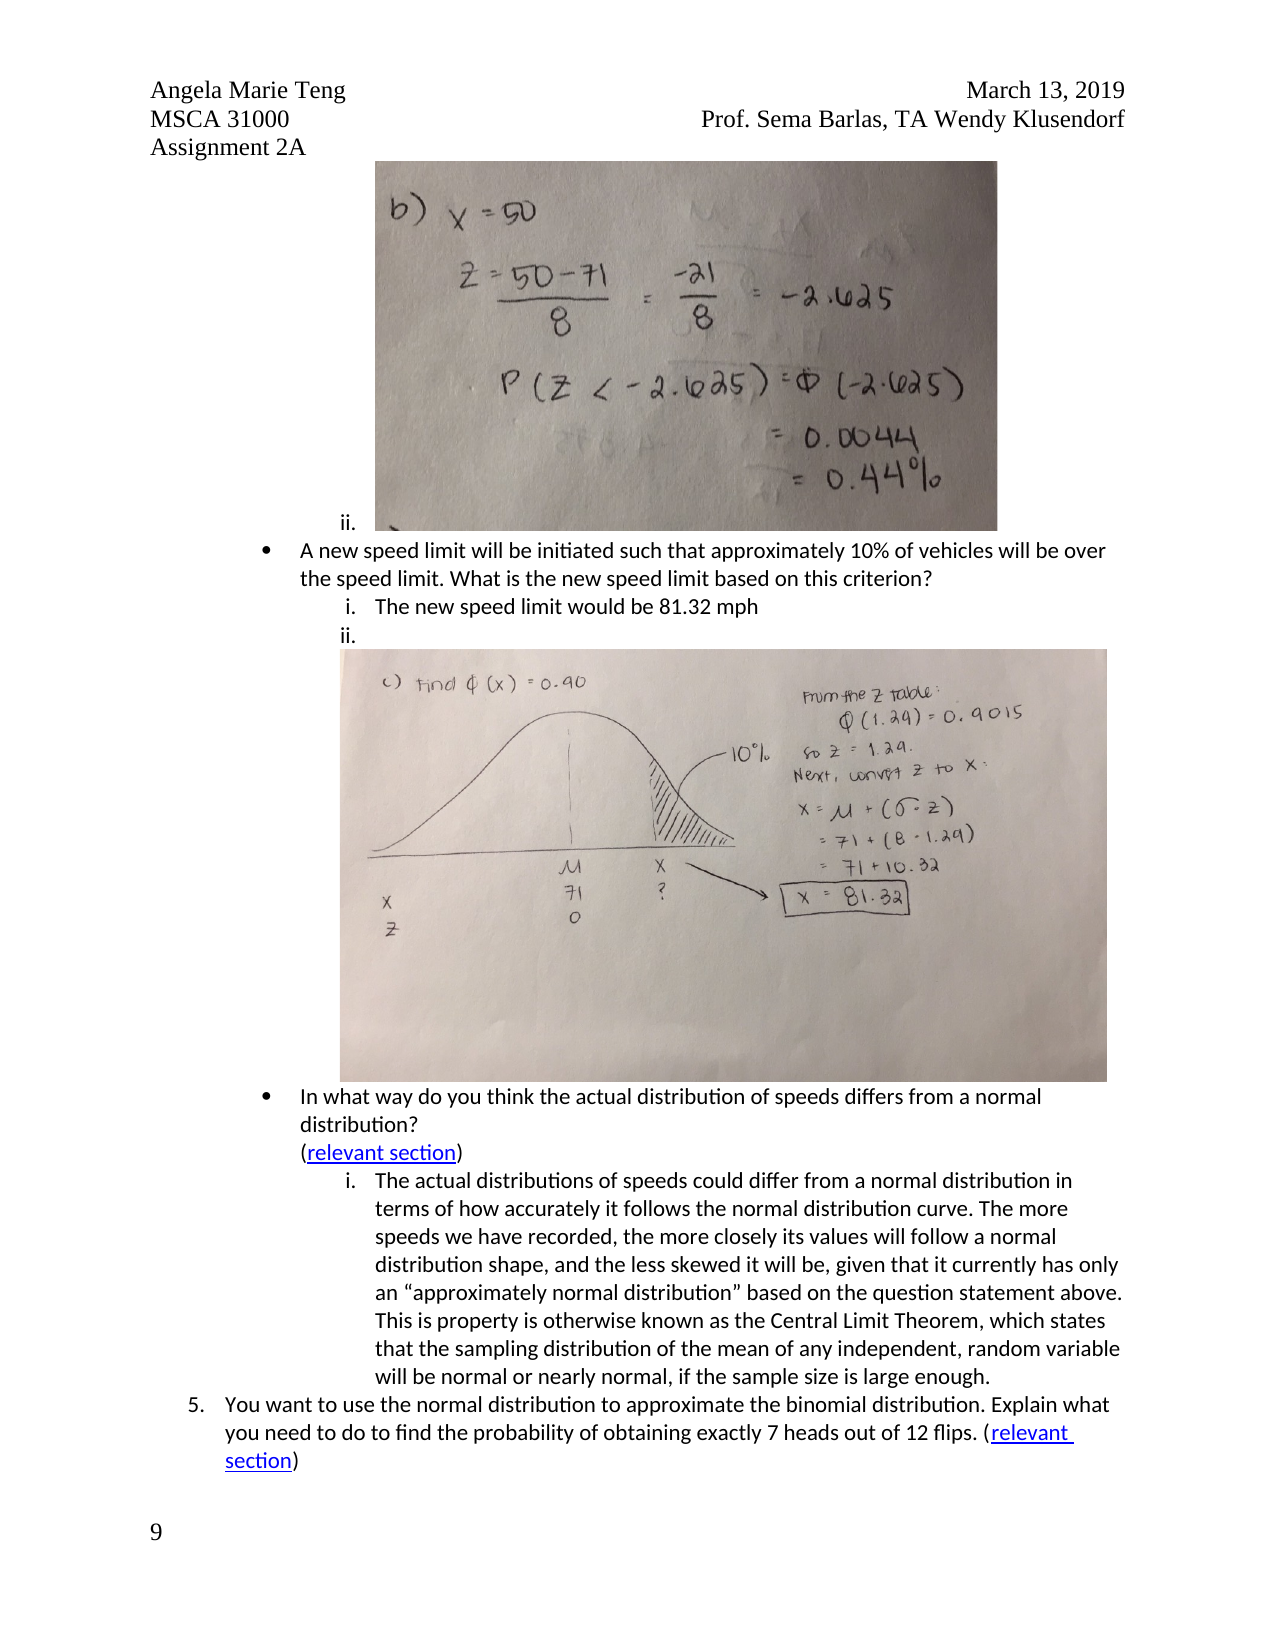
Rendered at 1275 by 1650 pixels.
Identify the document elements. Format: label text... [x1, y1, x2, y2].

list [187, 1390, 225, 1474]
list The actual distributions of speeds could differ from a normal distribution in terms of how accurately it follows the normal distribution curve. The more speeds we have recorded, the more closely its values will follow a normal distribution shape, and the less skewed it will be, given that it currently has only an “approximately normal distribution” based on the question statement above. This is property is otherwise known as the Central Limit Theorem, which states that the sampling distribution of the mean of any independent, random variable will be normal or nearly normal, if the sample size is large enough. [356, 1166, 1125, 1390]
list In what way do you think the actual distribution of speeds differs from a normal distribution? (relevant section) [262, 1082, 1125, 1166]
picture [339, 649, 1107, 1082]
picture [375, 161, 998, 531]
list You want to use the normal distribution to approximate the binomial distribution. Explain what you need to do to find the probability of obtaining exactly 7 heads out of 12 flips. (relevant section) [299, 1390, 1125, 1474]
list A new speed limit will be initiated such that approximately 10% of vehicles will be over the speed limit. What is the new speed limit based on this criterion? [262, 536, 1125, 592]
list The new speed limit would be 81.32 mph [356, 592, 1125, 620]
